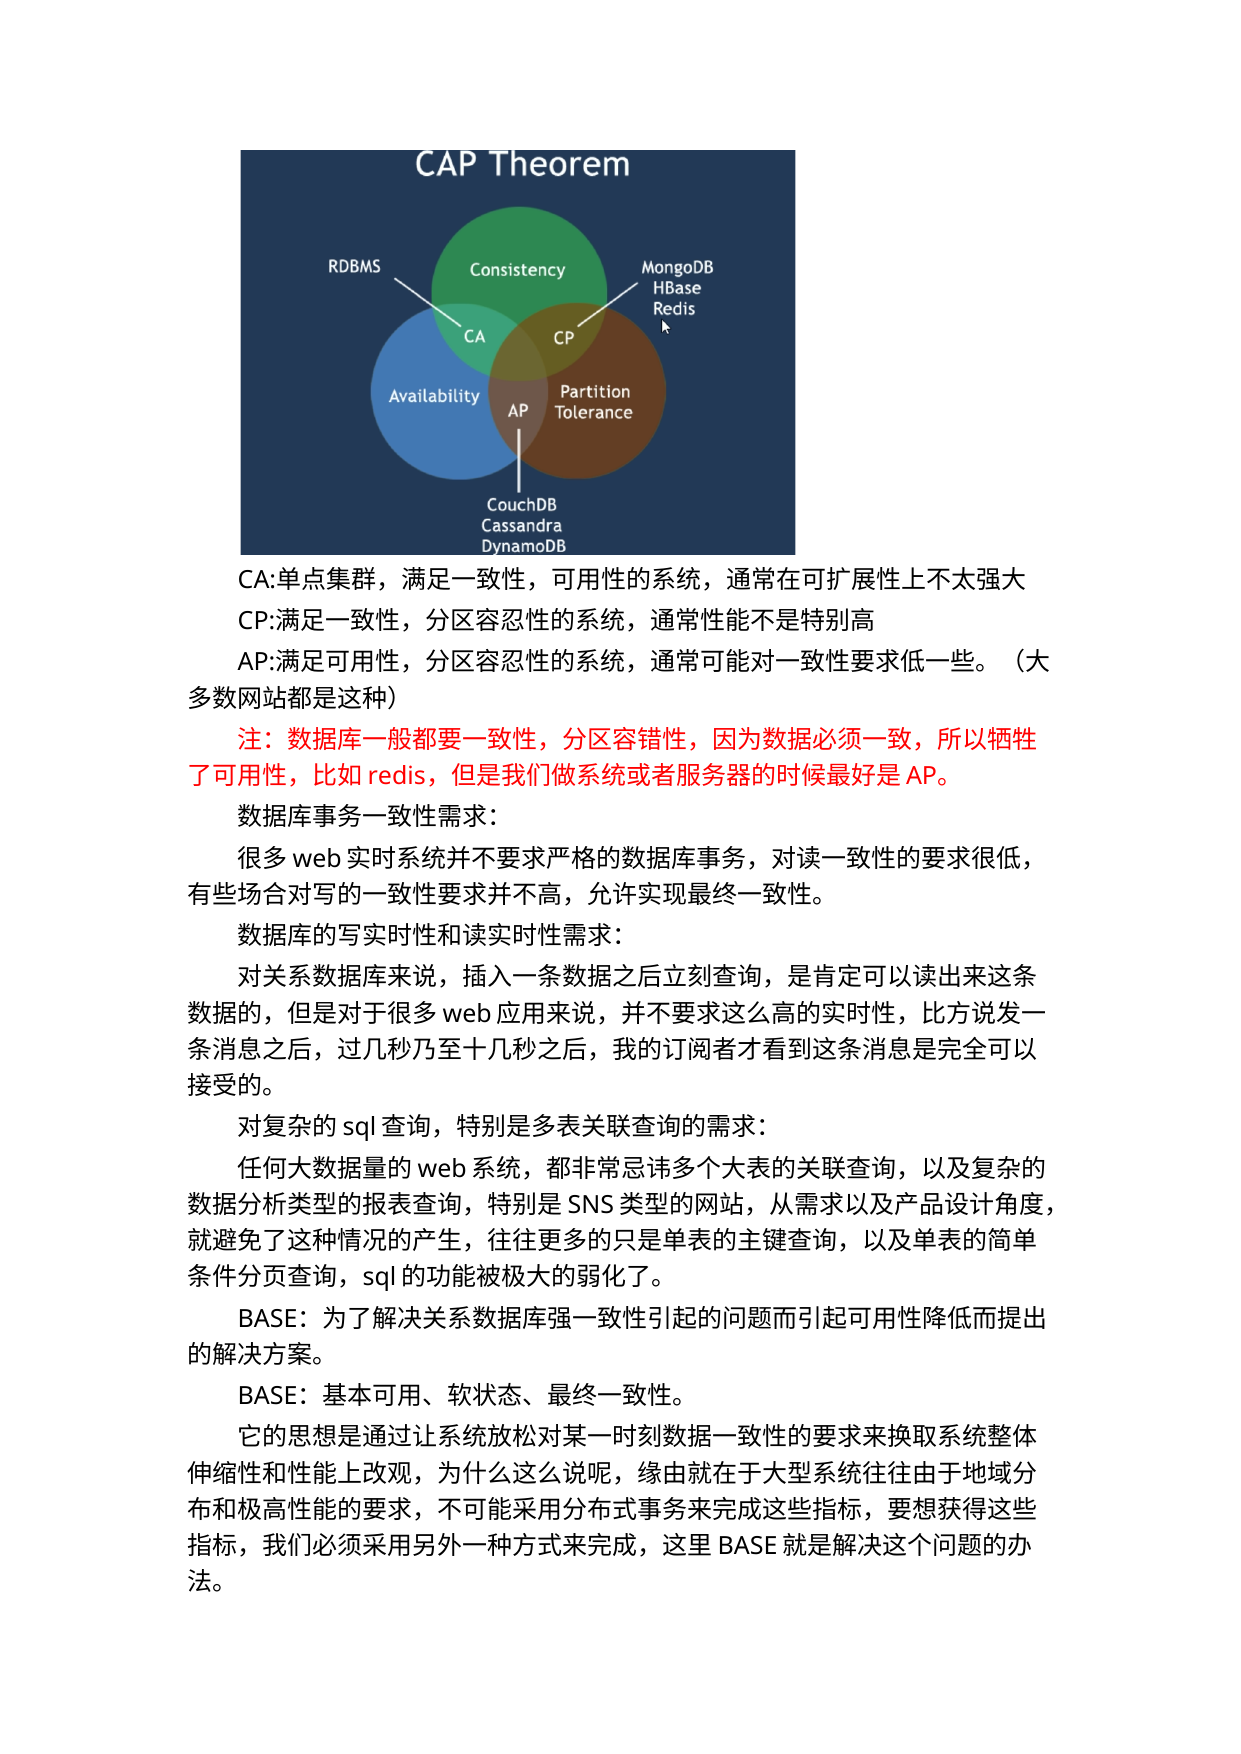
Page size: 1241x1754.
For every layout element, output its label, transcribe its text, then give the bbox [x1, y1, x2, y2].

text CA:单点集群，满足一致性，可用性的系统，通常在可扩展性上不太强大 [187, 559, 1053, 596]
text 任何大数据量的web系统，都非常忌讳多个大表的关联查询，以及复杂的数据分析类型的报表查询，特别是SNS类型的网站，从需求以及产品设计角度，就避免了这种情况的产生，往往更多的只是单表的主键查询，以及单表的简单条件分页查询，sql的功能被极大的弱化了。 [187, 1148, 1053, 1293]
picture [240, 150, 796, 555]
text AP:满足可用性，分区容忍性的系统，通常可能对一致性要求低一些。（大多数网站都是这种） [187, 642, 1053, 714]
text 很多web实时系统并不要求严格的数据库事务，对读一致性的要求很低，有些场合对写的一致性要求并不高，允许实现最终一致性。 [187, 838, 1053, 911]
text 对复杂的sql查询，特别是多表关联查询的需求： [187, 1107, 1053, 1143]
text 注：数据库一般都要一致性，分区容错性，因为数据必须一致，所以牺牲了可用性，比如redis，但是我们做系统或者服务器的时候最好是AP。 [187, 719, 1053, 792]
text 对关系数据库来说，插入一条数据之后立刻查询，是肯定可以读出来这条数据的，但是对于很多web应用来说，并不要求这么高的实时性，比方说发一条消息之后，过几秒乃至十几秒之后，我的订阅者才看到这条消息是完全可以接受的。 [187, 957, 1053, 1102]
text BASE：为了解决关系数据库强一致性引起的问题而引起可用性降低而提出的解决方案。 [187, 1298, 1053, 1371]
text 它的思想是通过让系统放松对某一时刻数据一致性的要求来换取系统整体伸缩性和性能上改观，为什么这么说呢，缘由就在于大型系统往往由于地域分布和极高性能的要求，不可能采用分布式事务来完成这些指标，要想获得这些指标，我们必须采用另外一种方式来完成，这里BASE就是解决这个问题的办法。 [187, 1417, 1053, 1598]
text CP:满足一致性，分区容忍性的系统，通常性能不是特别高 [187, 601, 1053, 637]
text BASE：基本可用、软状态、最终一致性。 [187, 1376, 1053, 1412]
text 数据库事务一致性需求： [187, 797, 1053, 833]
text 数据库的写实时性和读实时性需求： [187, 916, 1053, 952]
